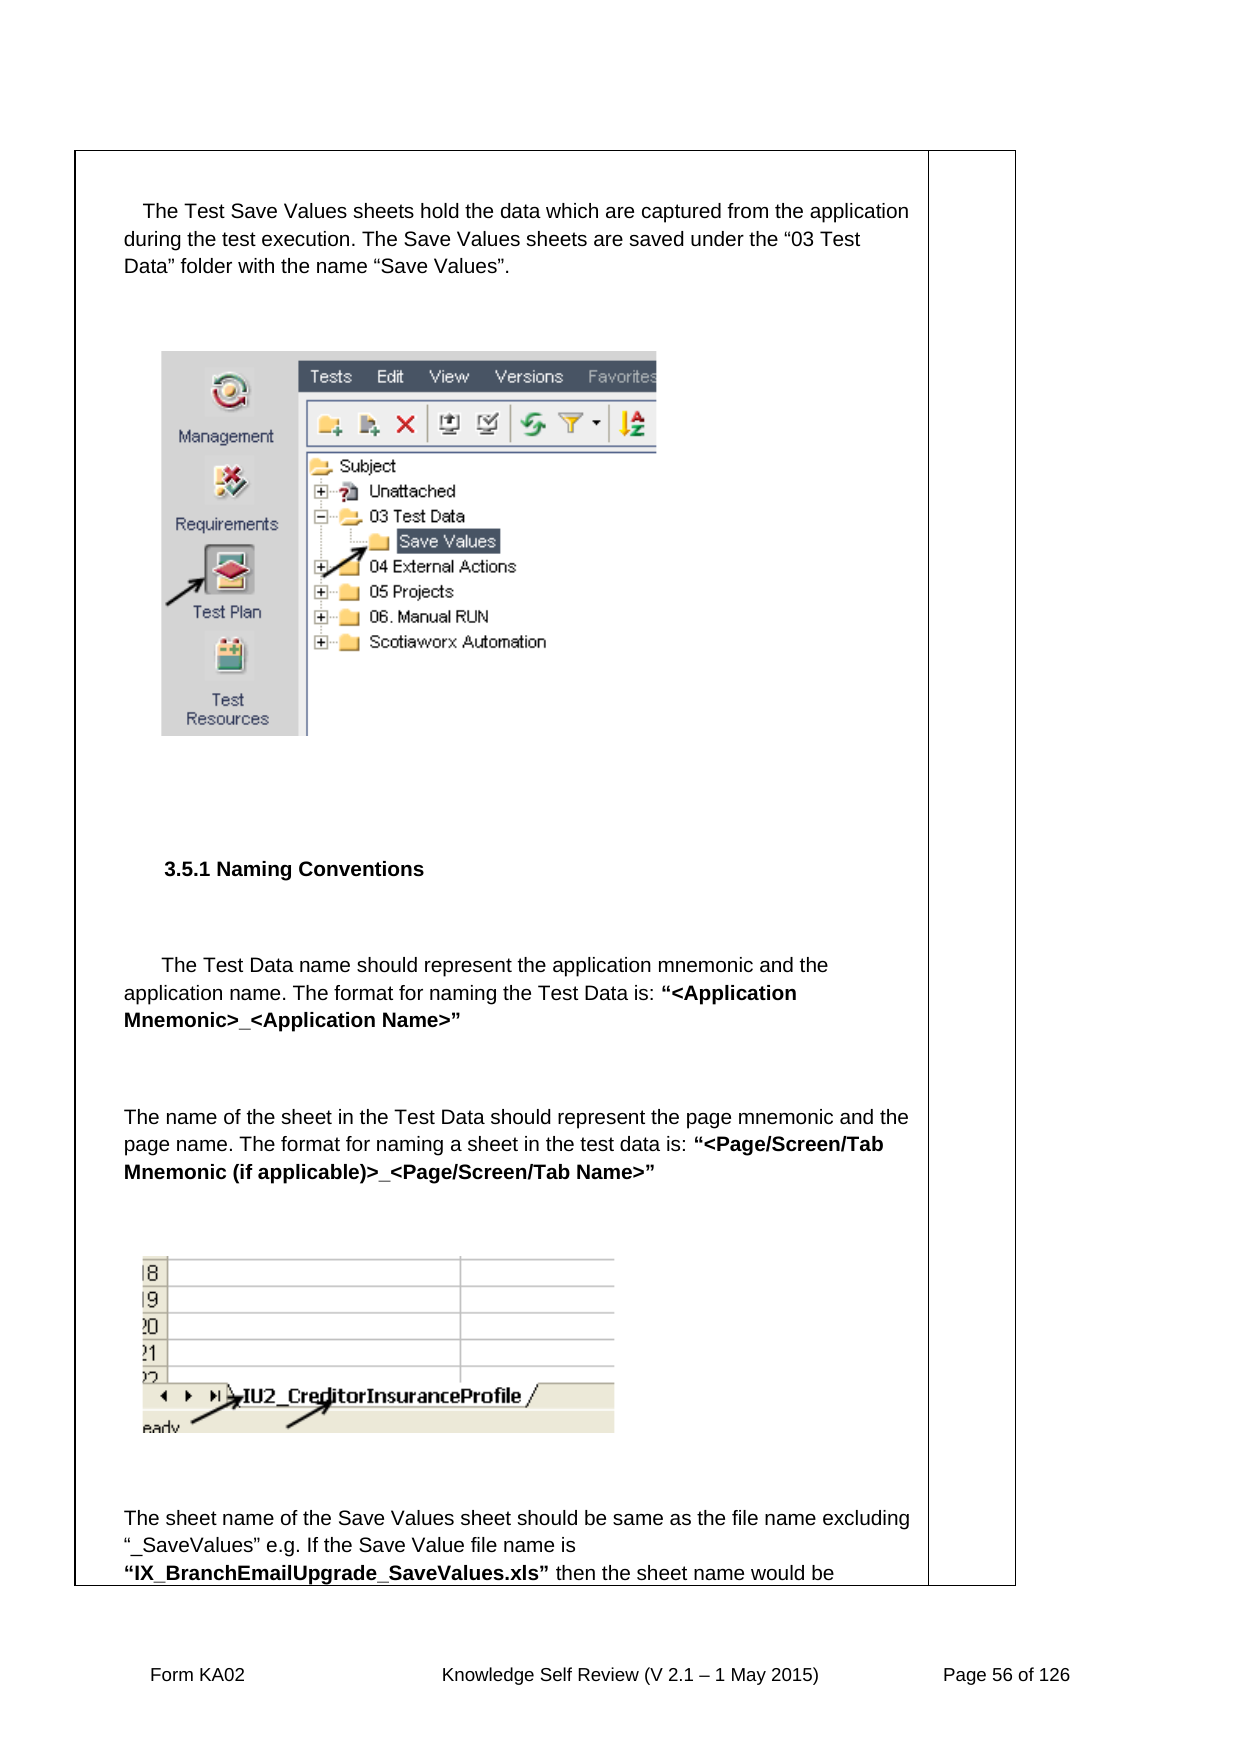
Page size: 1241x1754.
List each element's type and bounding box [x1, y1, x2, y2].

table_cell [76, 151, 928, 1585]
picture [142, 1256, 615, 1433]
picture [161, 351, 657, 736]
table_cell [929, 151, 1015, 1585]
